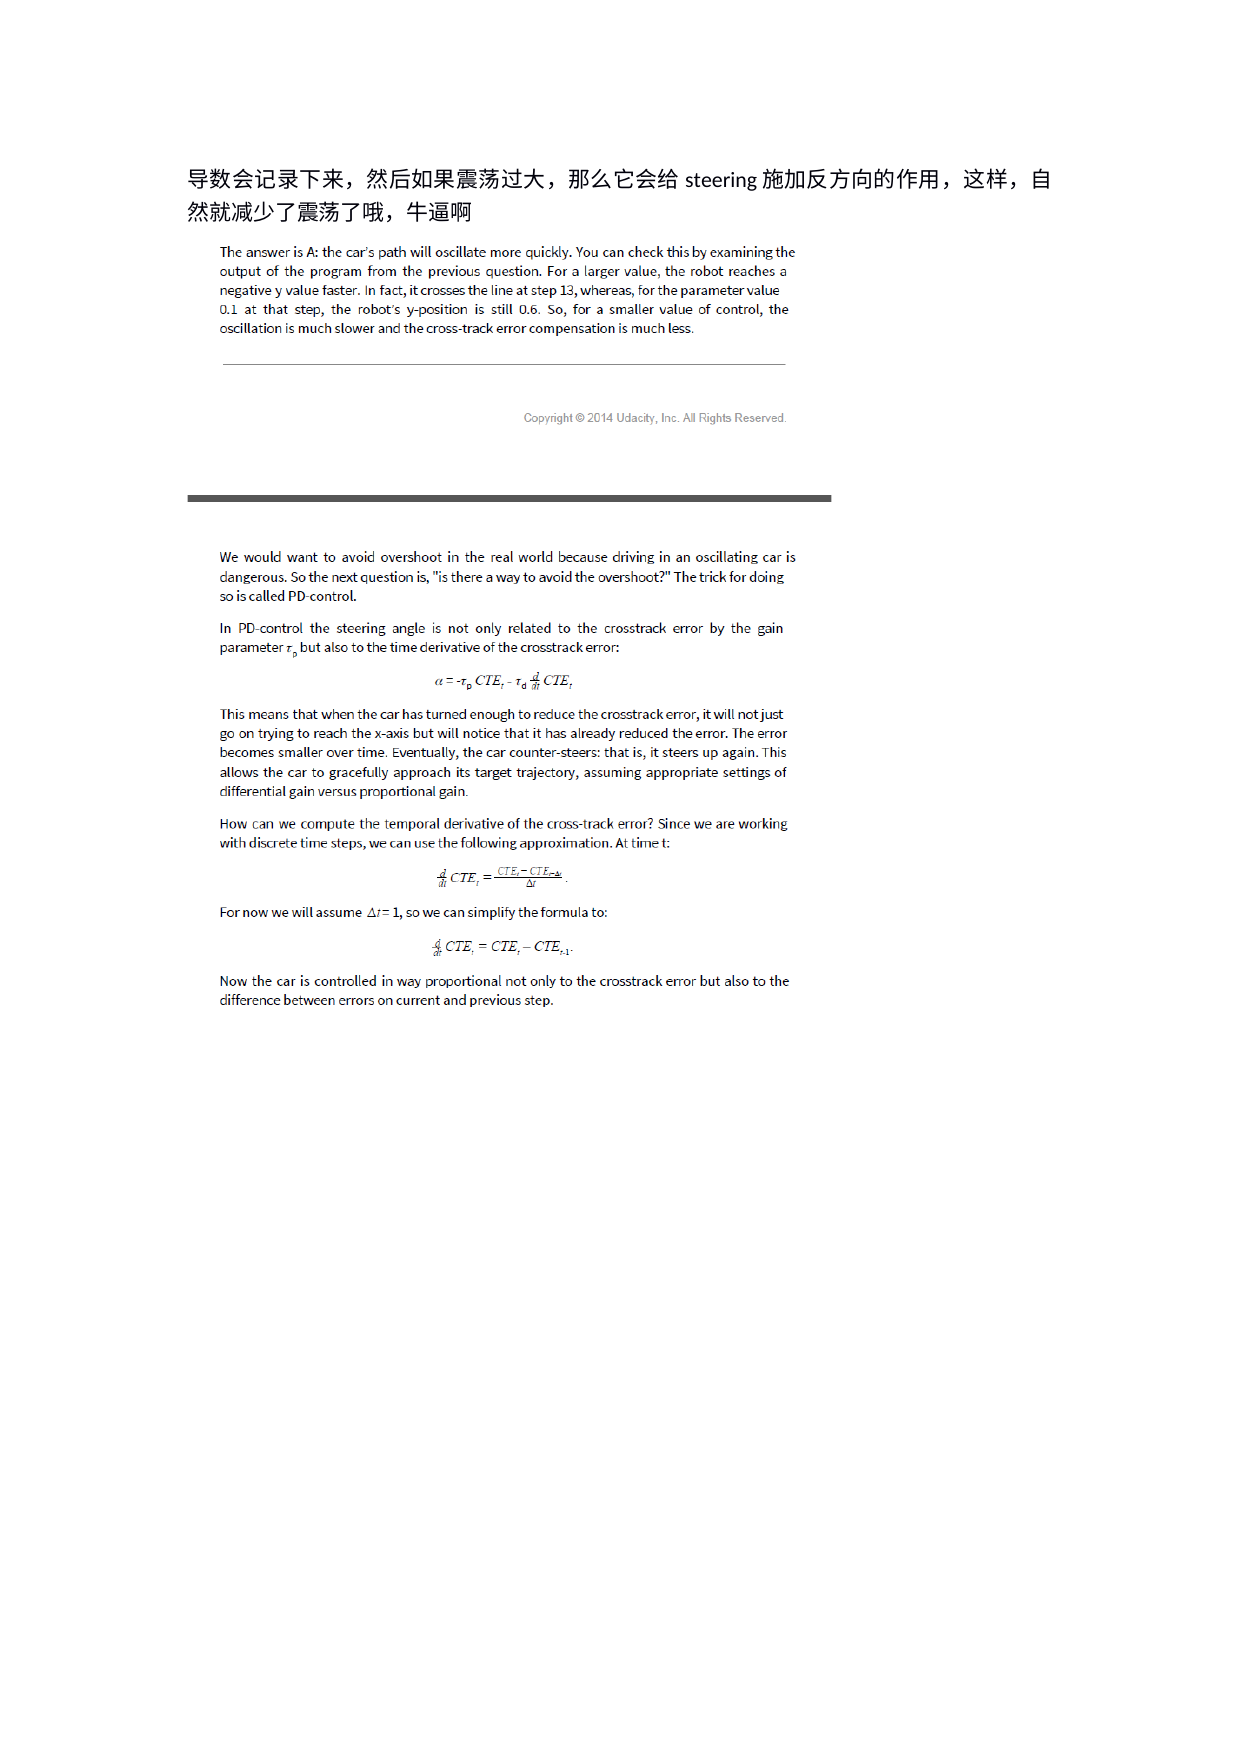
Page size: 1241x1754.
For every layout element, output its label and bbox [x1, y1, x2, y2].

picture [187, 227, 832, 1020]
text [187, 162, 1053, 227]
